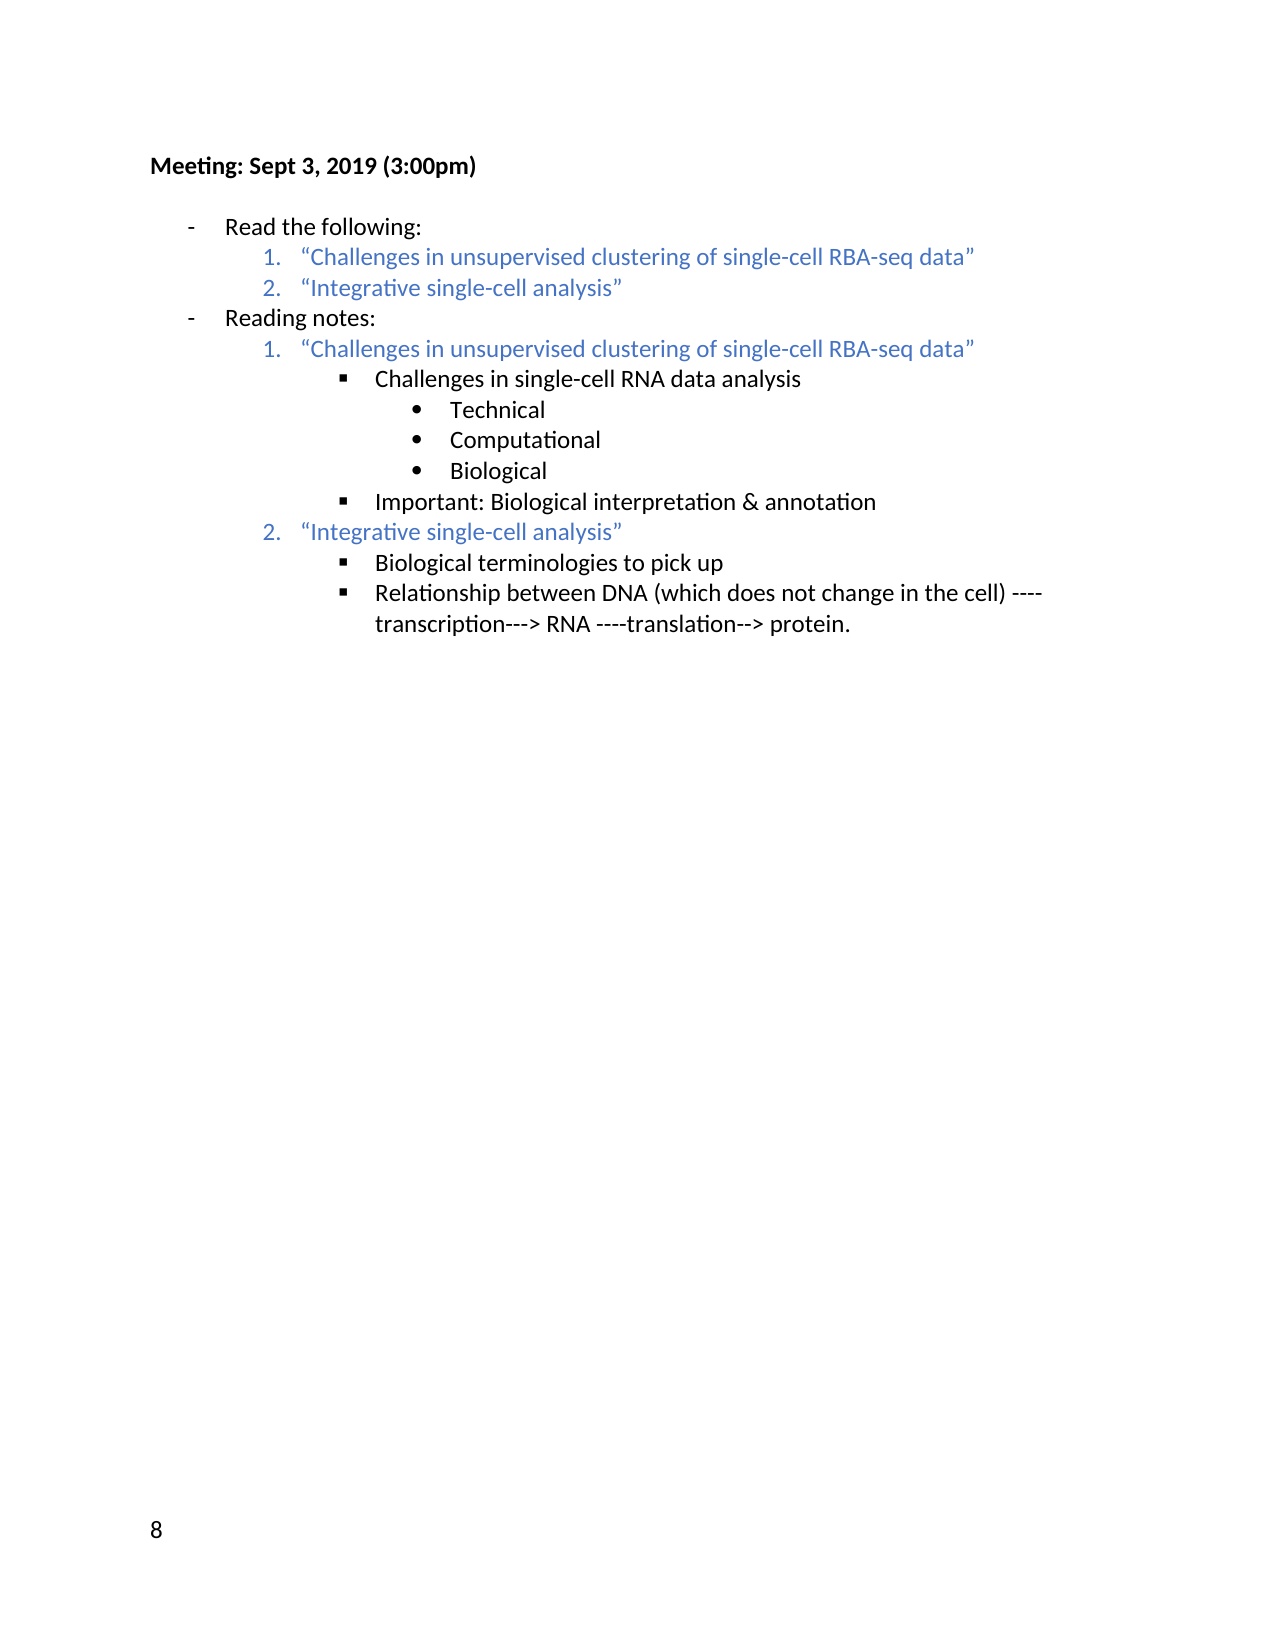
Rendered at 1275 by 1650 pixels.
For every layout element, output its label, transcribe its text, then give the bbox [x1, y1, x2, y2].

list Challenges in single-cell RNA data analysis [337, 364, 1125, 394]
text Meeting: Sept 3, 2019 (3:00pm) [150, 150, 1125, 181]
list Relationship between DNA (which does not change in the cell) ----transcription---> RNA ----translation--> protein. [337, 577, 1125, 638]
list Biological terminologies to pick up [337, 547, 1125, 577]
list Computational [412, 425, 1125, 455]
list “Challenges in unsupervised clustering of single-cell RBA-seq data” [262, 333, 1125, 364]
list Read the following: [187, 211, 1125, 242]
list “Integrative single-cell analysis” [262, 516, 1125, 547]
list “Integrative single-cell analysis” [262, 272, 1125, 303]
list Technical [412, 394, 1125, 425]
list Reading notes: [187, 303, 1125, 333]
list “Challenges in unsupervised clustering of single-cell RBA-seq data” [262, 242, 1125, 272]
list Biological [412, 455, 1125, 486]
list Important: Biological interpretation & annotation [337, 486, 1125, 516]
